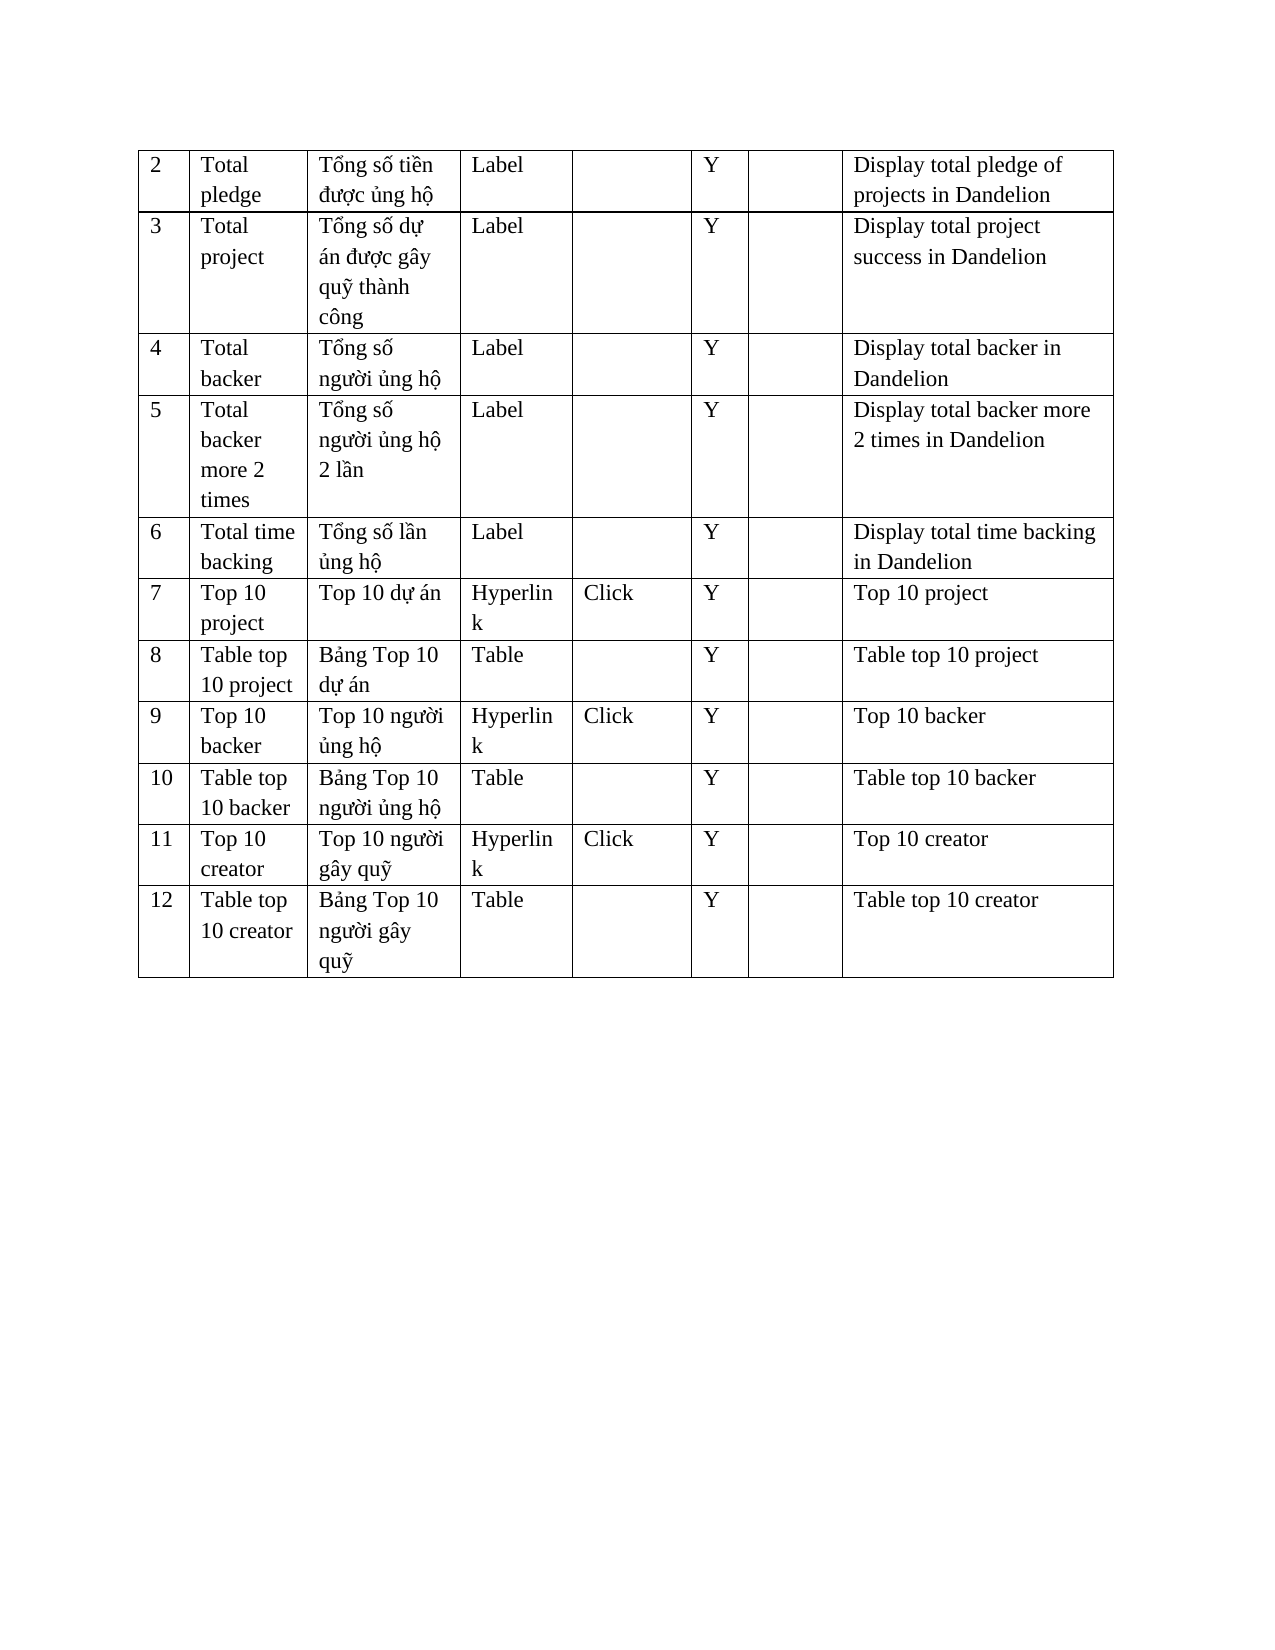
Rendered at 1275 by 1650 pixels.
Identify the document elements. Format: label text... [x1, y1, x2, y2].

table_cell Label [461, 396, 572, 517]
table_cell 8 [139, 641, 189, 701]
table_cell Table [461, 764, 572, 824]
table_cell Total project [190, 213, 307, 333]
table_cell Click [573, 579, 691, 639]
table_cell [749, 641, 842, 701]
table_cell [749, 702, 842, 762]
table_cell Click [573, 825, 691, 885]
table_cell Hyperlink [461, 825, 572, 885]
table_cell Table [461, 641, 572, 701]
table_cell Display total project success in Dandelion [843, 213, 1113, 333]
table_cell Top 10 backer [843, 702, 1113, 762]
table_cell Y [692, 334, 748, 395]
table_cell [749, 213, 842, 333]
table_cell [749, 396, 842, 517]
table_cell Tổng số người ủng hộ [308, 334, 460, 395]
table_cell Total pledge [190, 151, 307, 211]
table_cell [573, 641, 691, 701]
table_cell Display total time backing in Dandelion [843, 518, 1113, 578]
table_cell Y [692, 641, 748, 701]
table_cell Label [461, 518, 572, 578]
table_cell [573, 396, 691, 517]
table_cell Label [461, 334, 572, 395]
table_cell Tổng số lần ủng hộ [308, 518, 460, 578]
table_cell Top 10 creator [190, 825, 307, 885]
table_cell [573, 764, 691, 824]
table_cell [749, 886, 842, 977]
table_cell Total time backing [190, 518, 307, 578]
table_cell Y [692, 151, 748, 211]
table_cell [749, 151, 842, 211]
table_cell 10 [139, 764, 189, 824]
table_cell Click [573, 702, 691, 762]
table_cell Label [461, 213, 572, 333]
table_cell Y [692, 886, 748, 977]
table_cell [573, 334, 691, 395]
table_cell 2 [139, 151, 189, 211]
table_cell [573, 151, 691, 211]
table_cell Bảng Top 10 người ủng hộ [308, 764, 460, 824]
table_cell [749, 579, 842, 639]
table_cell 9 [139, 702, 189, 762]
table_cell Top 10 backer [190, 702, 307, 762]
table_cell 7 [139, 579, 189, 639]
table_cell 6 [139, 518, 189, 578]
table_cell Y [692, 579, 748, 639]
table_cell Top 10 người gây quỹ [308, 825, 460, 885]
table_cell Table [461, 886, 572, 977]
table_cell Top 10 người ủng hộ [308, 702, 460, 762]
table_cell Table top 10 creator [843, 886, 1113, 977]
table_cell Tổng số dự án được gây quỹ thành công [308, 213, 460, 333]
table_cell Y [692, 518, 748, 578]
table_cell [573, 518, 691, 578]
table_cell Top 10 creator [843, 825, 1113, 885]
table_cell Tổng số người ủng hộ 2 lần [308, 396, 460, 517]
table_cell Table top 10 backer [843, 764, 1113, 824]
table_cell Top 10 project [190, 579, 307, 639]
table_cell [573, 213, 691, 333]
table_cell Total backer more 2 times [190, 396, 307, 517]
table_cell Bảng Top 10 dự án [308, 641, 460, 701]
table_cell Total backer [190, 334, 307, 395]
table_cell Y [692, 396, 748, 517]
table_cell 3 [139, 213, 189, 333]
table_cell Table top 10 backer [190, 764, 307, 824]
table_cell Tổng số tiền được ủng hộ [308, 151, 460, 211]
table_cell Display total pledge of projects in Dandelion [843, 151, 1113, 211]
table_cell 12 [139, 886, 189, 977]
table_cell [749, 334, 842, 395]
table_cell Hyperlink [461, 702, 572, 762]
table_cell 5 [139, 396, 189, 517]
table_cell [749, 825, 842, 885]
table_cell Display total backer more 2 times in Dandelion [843, 396, 1113, 517]
table_cell [573, 886, 691, 977]
table_cell 11 [139, 825, 189, 885]
table_cell Top 10 project [843, 579, 1113, 639]
table_cell 4 [139, 334, 189, 395]
table_cell Display total backer in Dandelion [843, 334, 1113, 395]
table_cell Y [692, 825, 748, 885]
table_cell Table top 10 creator [190, 886, 307, 977]
table_cell [749, 764, 842, 824]
table_cell Hyperlink [461, 579, 572, 639]
table_cell Y [692, 764, 748, 824]
table_cell Label [461, 151, 572, 211]
table_cell Bảng Top 10 người gây quỹ [308, 886, 460, 977]
table_cell Top 10 dự án [308, 579, 460, 639]
table_cell Table top 10 project [843, 641, 1113, 701]
table_cell Y [692, 702, 748, 762]
table_cell [749, 518, 842, 578]
table_cell Table top 10 project [190, 641, 307, 701]
table_cell Y [692, 213, 748, 333]
